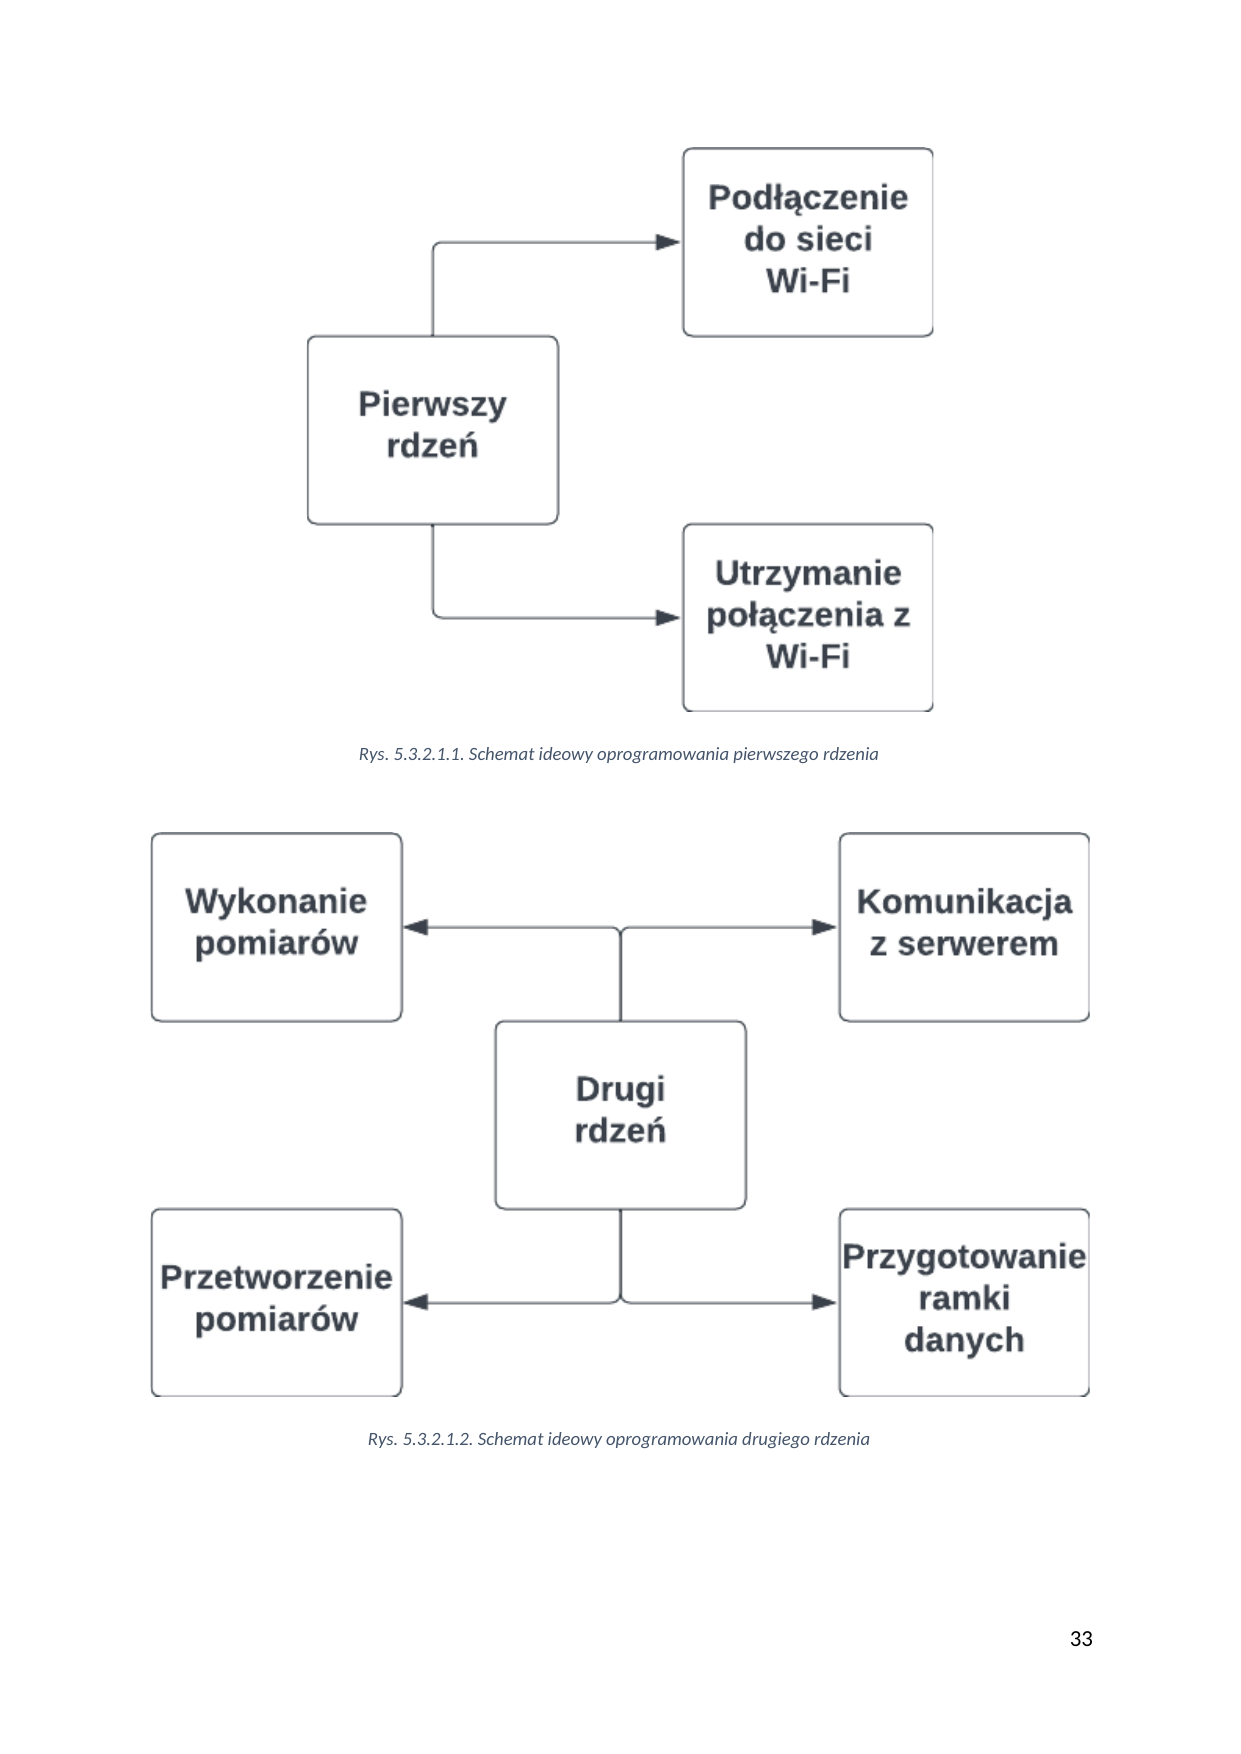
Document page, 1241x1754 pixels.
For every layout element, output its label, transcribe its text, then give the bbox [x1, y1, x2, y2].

picture [306, 147, 934, 712]
text Rys. 5.3.2.1.1. Schemat ideowy oprogramowania pierwszego rdzenia [148, 742, 1093, 765]
text Rys. 5.3.2.1.2. Schemat ideowy oprogramowania drugiego rdzenia [148, 1428, 1093, 1451]
picture [150, 832, 1090, 1397]
